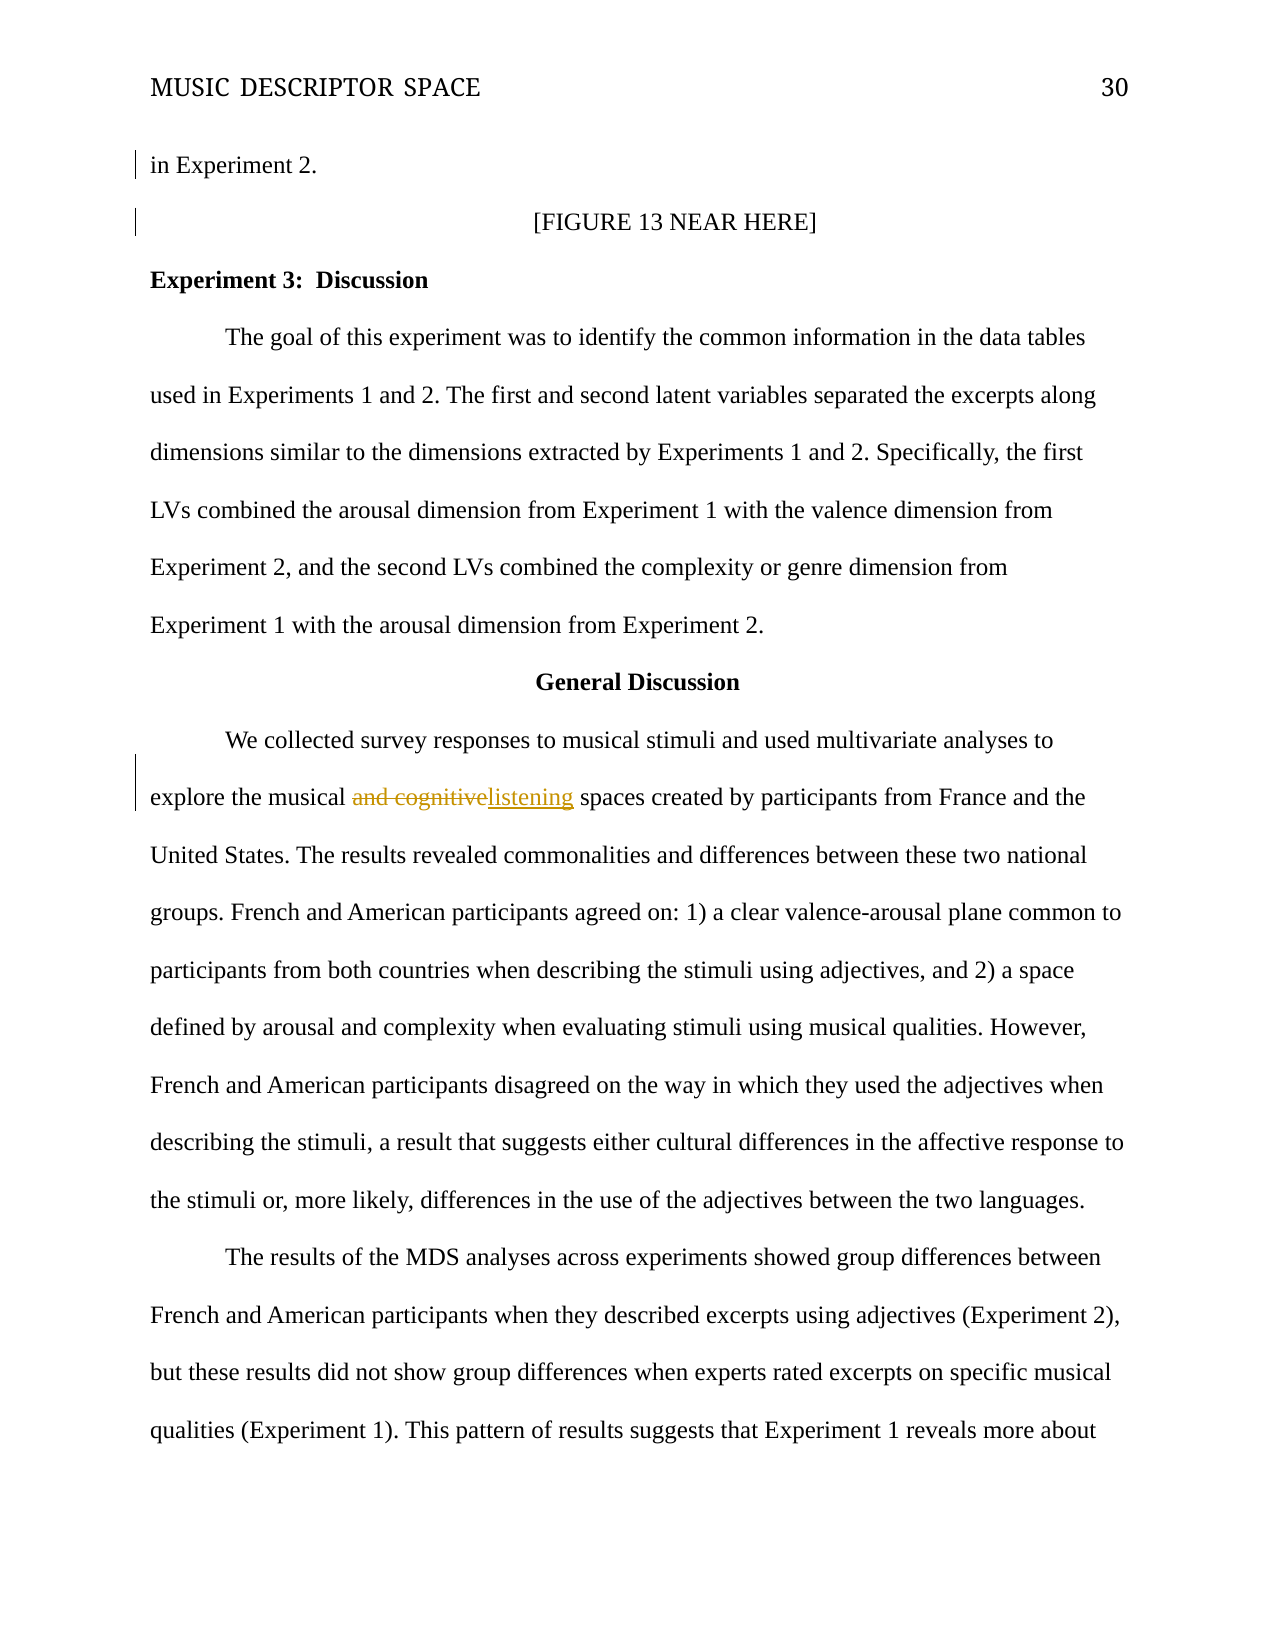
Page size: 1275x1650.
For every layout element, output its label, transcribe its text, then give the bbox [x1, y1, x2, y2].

text The goal of this experiment was to identify the common information in the data tables used in Experiments 1 and 2. The first and second latent variables separated the excerpts along dimensions similar to the dimensions extracted by Experiments 1 and 2. Specifically, the first LVs combined the arousal dimension from Experiment 1 with the valence dimension from Experiment 2, and the second LVs combined the complexity or genre dimension from Experiment 1 with the arousal dimension from Experiment 2. [150, 322, 1125, 639]
text [FIGURE 13 NEAR HERE] [150, 207, 1125, 236]
subtitle General Discussion [150, 667, 1125, 696]
text We collected survey responses to musical stimuli and used multivariate analyses to explore the musical spaces created by participants from France and the United States. The results revealed commonalities and differences between these two national groups. French and American participants agreed on: 1) a clear valence-arousal plane common to participants from both countries when describing the stimuli using adjectives, and 2) a space defined by arousal and complexity when evaluating stimuli using musical qualities. However, French and American participants disagreed on the way in which they used the adjectives when describing the stimuli, a result that suggests either cultural differences in the affective response to the stimuli or, more likely, differences in the use of the adjectives between the two languages. [150, 725, 1125, 1214]
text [150, 1242, 1125, 1444]
subtitle Experiment 3: Discussion [150, 265, 1125, 294]
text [150, 150, 1125, 179]
